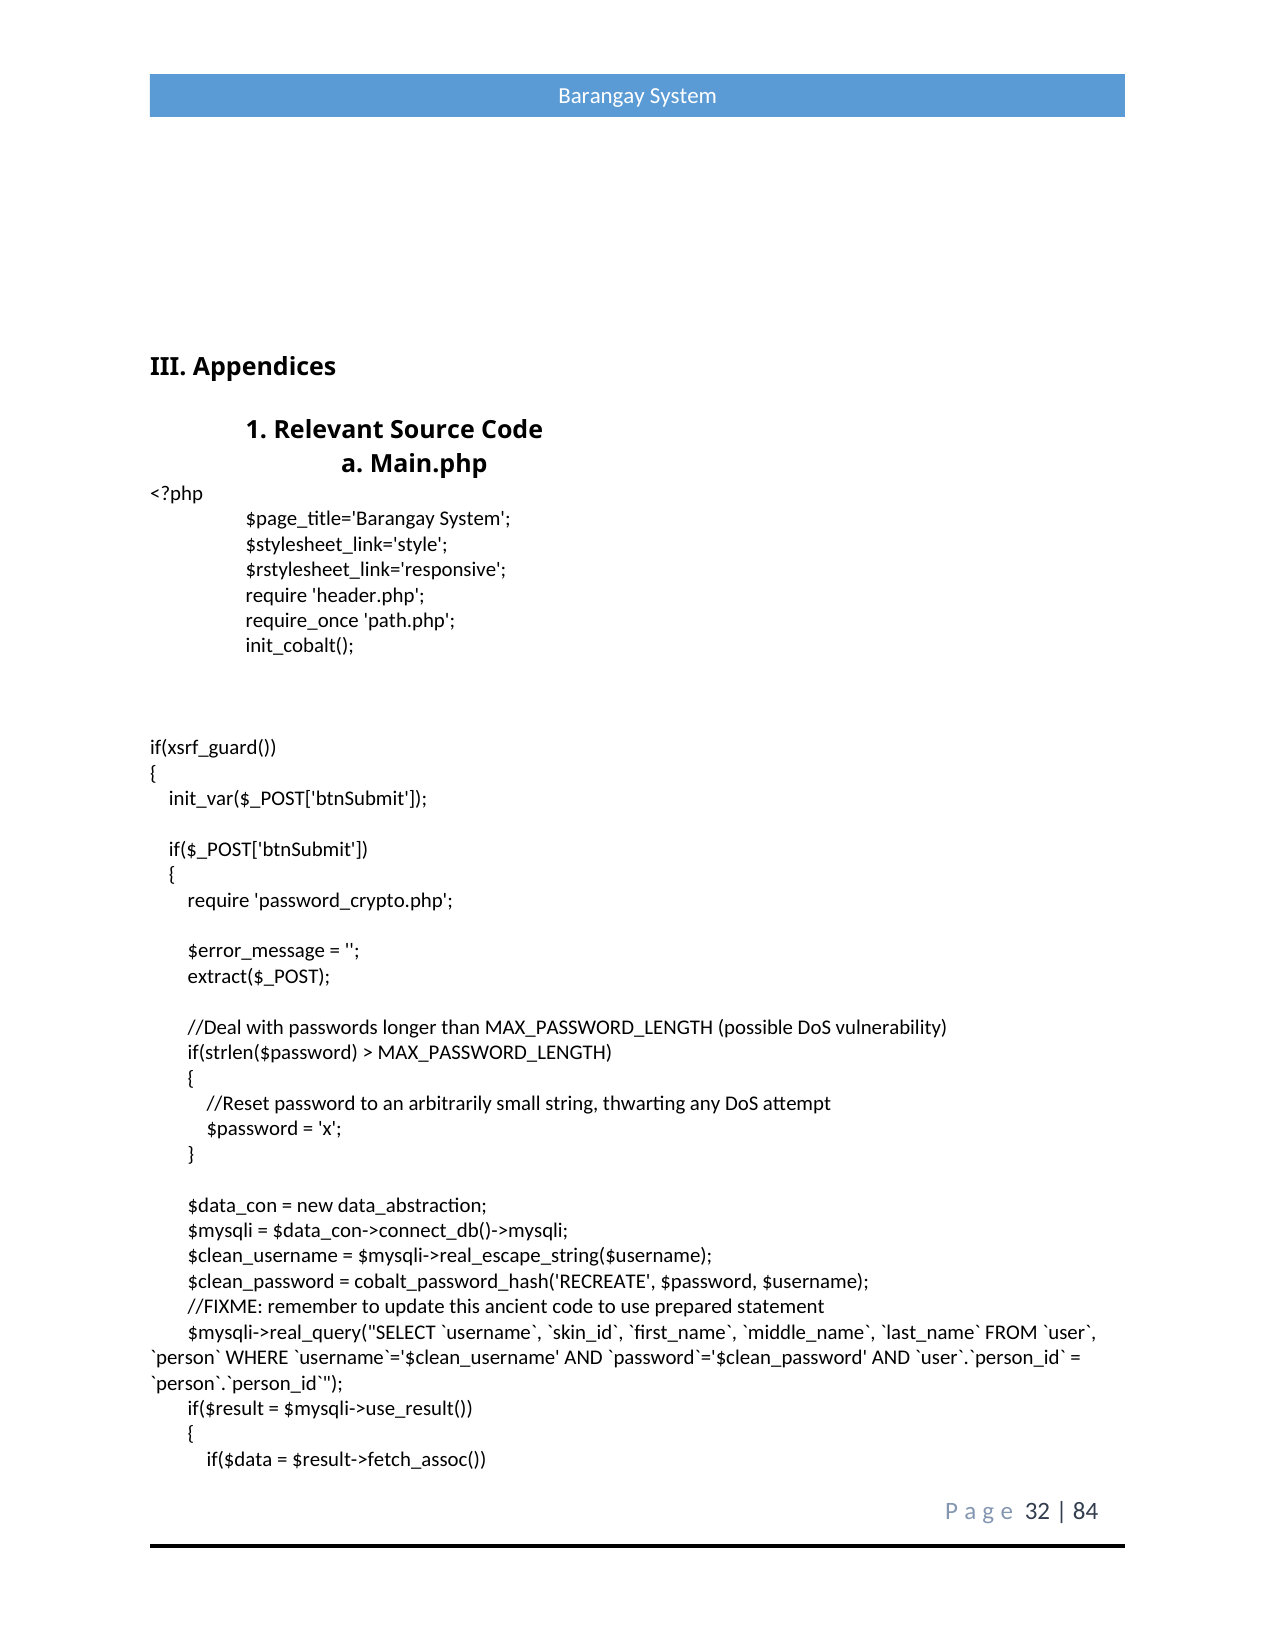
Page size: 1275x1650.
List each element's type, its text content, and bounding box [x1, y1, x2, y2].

text $data_con = new data_abstraction; [150, 1192, 1125, 1217]
text if($_POST['btnSubmit']) [150, 836, 1125, 861]
text $page_title='Barangay System'; [150, 506, 1125, 531]
text $password = 'x'; [150, 1116, 1125, 1141]
text //Reset password to an arbitrarily small string, thwarting any DoS attempt [150, 1090, 1125, 1116]
text //FIXME: remember to update this ancient code to use prepared statement [150, 1293, 1125, 1319]
text extract($_POST); [150, 963, 1125, 988]
text if($data = $result->fetch_assoc()) [150, 1446, 1125, 1471]
text if($result = $mysqli->use_result()) [150, 1395, 1125, 1421]
text $stylesheet_link='style'; [150, 531, 1125, 556]
text } [150, 1141, 1125, 1166]
text init_var($_POST['btnSubmit']); [150, 785, 1125, 811]
subtitle III. Appendices [150, 349, 1125, 383]
text $mysqli = $data_con->connect_db()->mysqli; [150, 1217, 1125, 1243]
text $rstylesheet_link='responsive'; [150, 556, 1125, 582]
text require 'password_crypto.php'; [150, 887, 1125, 912]
text init_cobalt(); [150, 633, 1125, 658]
text if(strlen($password) > MAX_PASSWORD_LENGTH) [150, 1039, 1125, 1065]
text if(xsrf_guard()) [150, 734, 1125, 760]
text require_once 'path.php'; [150, 607, 1125, 633]
text <?php [150, 480, 1125, 506]
text 1. Relevant Source Code a. Main.php [150, 412, 1125, 480]
text $error_message = ''; [150, 938, 1125, 963]
text require 'header.php'; [150, 582, 1125, 607]
text //Deal with passwords longer than MAX_PASSWORD_LENGTH (possible DoS vulnerability) [150, 1014, 1125, 1039]
text { [150, 1421, 1125, 1446]
text $clean_password = cobalt_password_hash('RECREATE', $password, $username); [150, 1268, 1125, 1293]
text $clean_username = $mysqli->real_escape_string($username); [150, 1243, 1125, 1268]
text { [150, 760, 1125, 785]
text $mysqli->real_query("SELECT `username`, `skin_id`, `first_name`, `middle_name`, `last_name` FROM `user`, `person` WHERE `username`='$clean_username' AND `password`='$clean_password' AND `user`.`person_id` = `person`.`person_id`"); [150, 1319, 1125, 1395]
text { [150, 861, 1125, 887]
text { [150, 1065, 1125, 1090]
